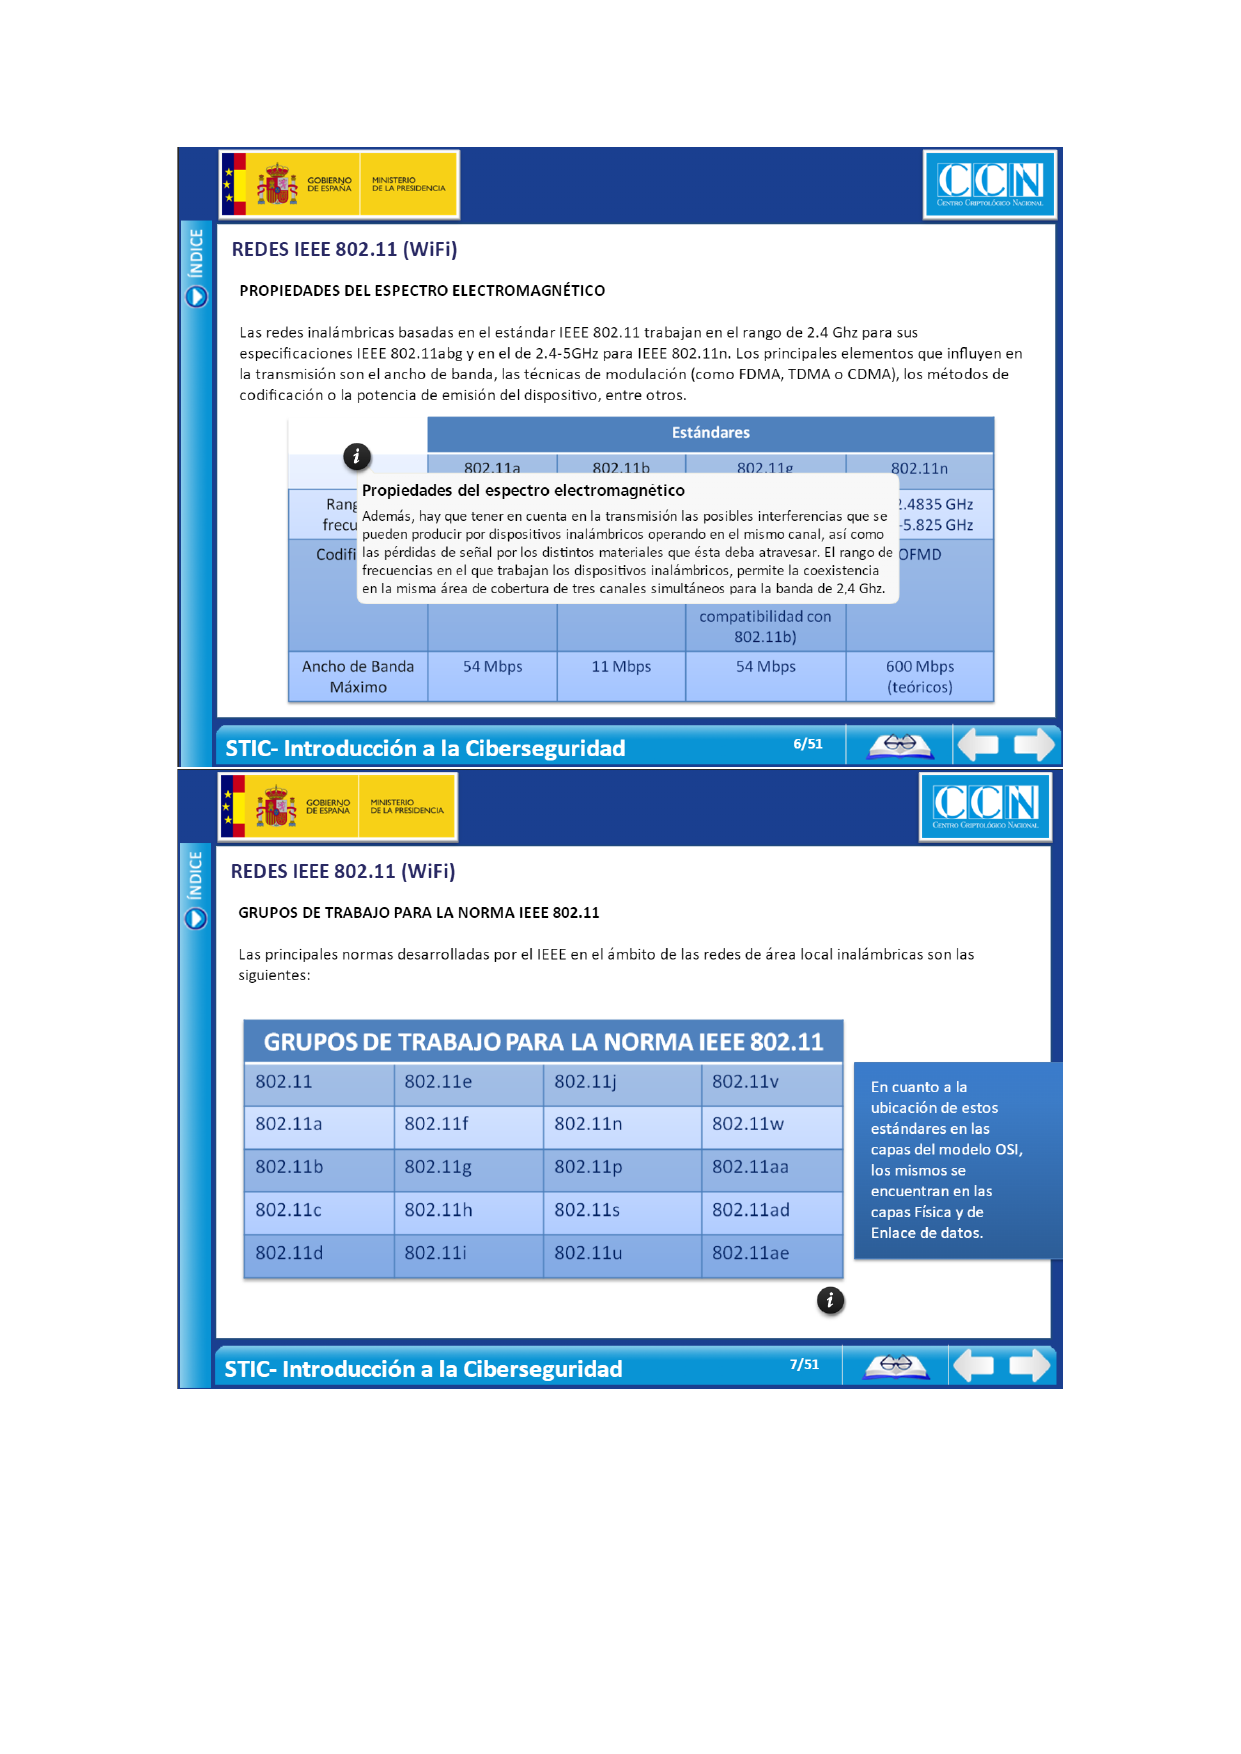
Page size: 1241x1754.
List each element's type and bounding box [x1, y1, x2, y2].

picture [177, 769, 1063, 1389]
picture [177, 147, 1063, 767]
